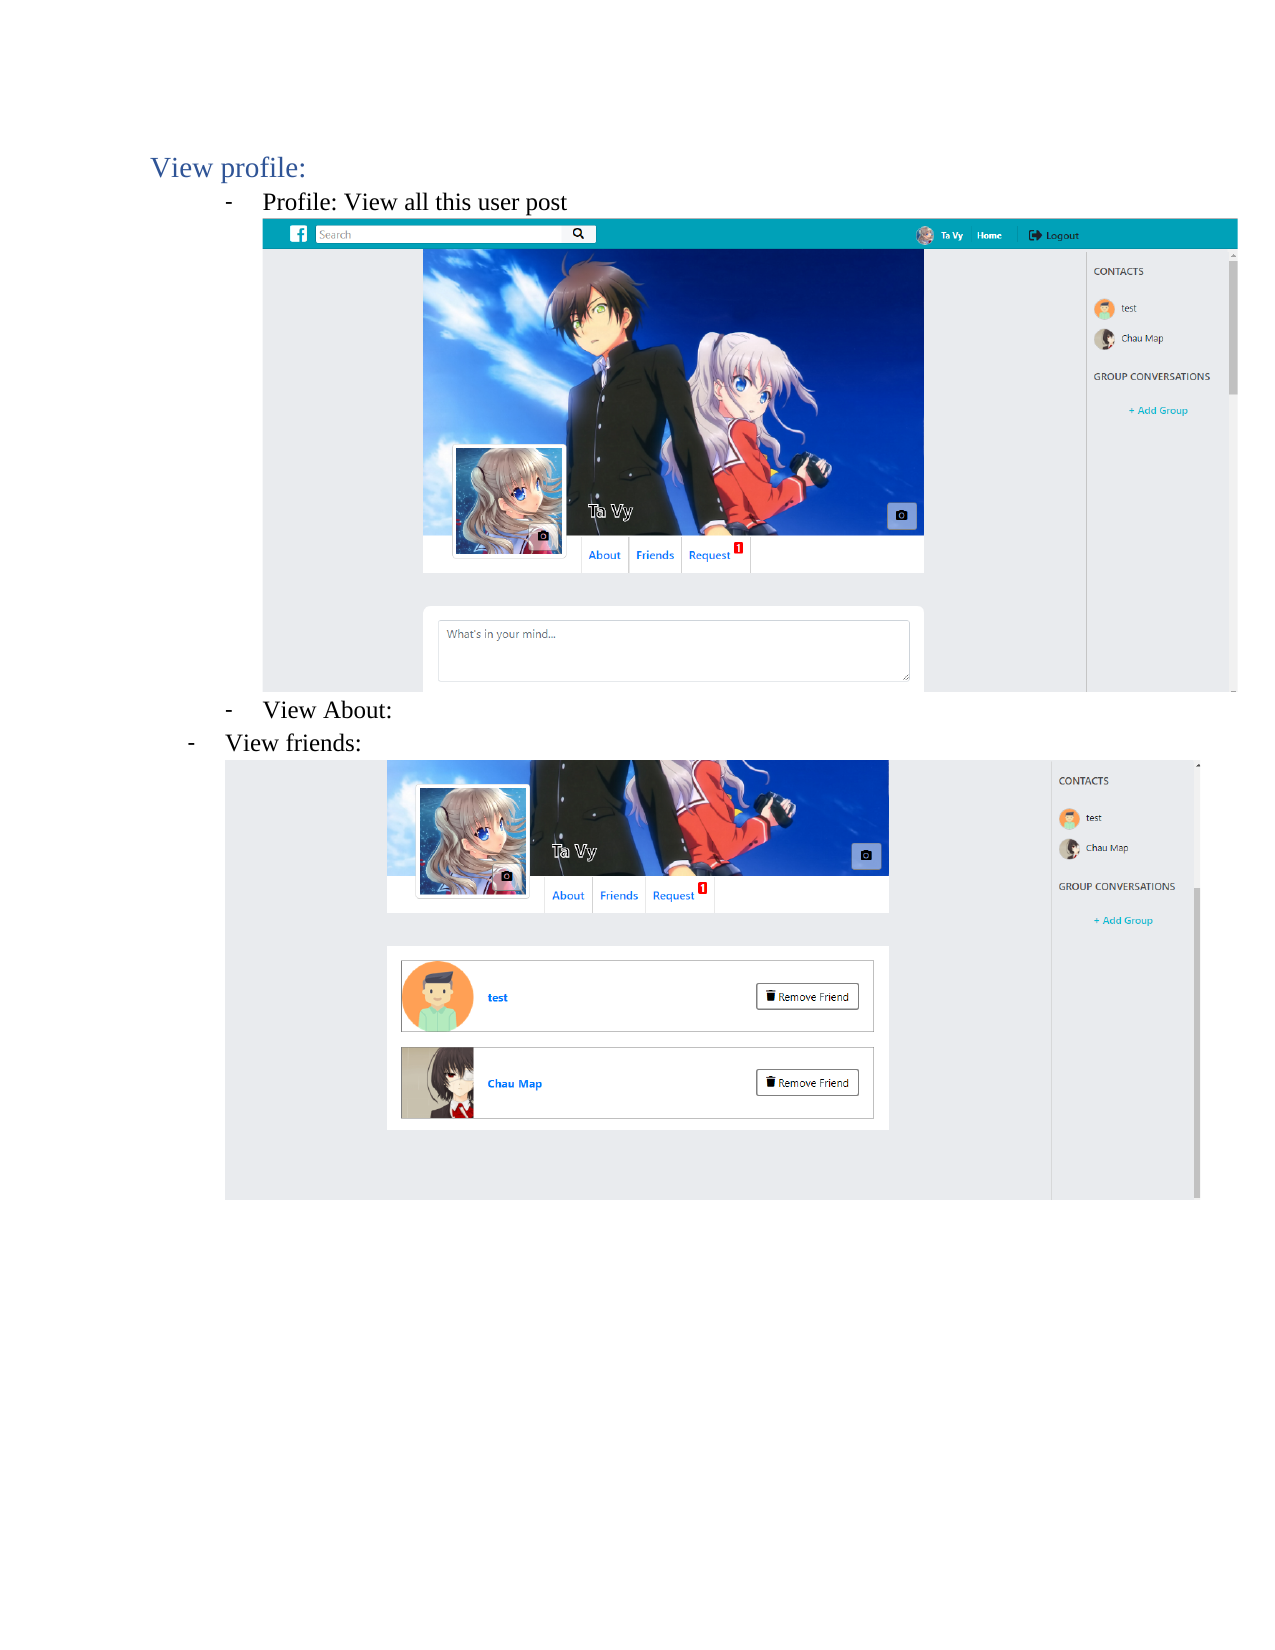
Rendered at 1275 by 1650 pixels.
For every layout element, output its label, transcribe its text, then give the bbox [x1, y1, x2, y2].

picture [225, 760, 1200, 1200]
picture [262, 218, 1238, 692]
list View About: [225, 694, 1125, 725]
subtitle View profile: [150, 150, 1125, 183]
